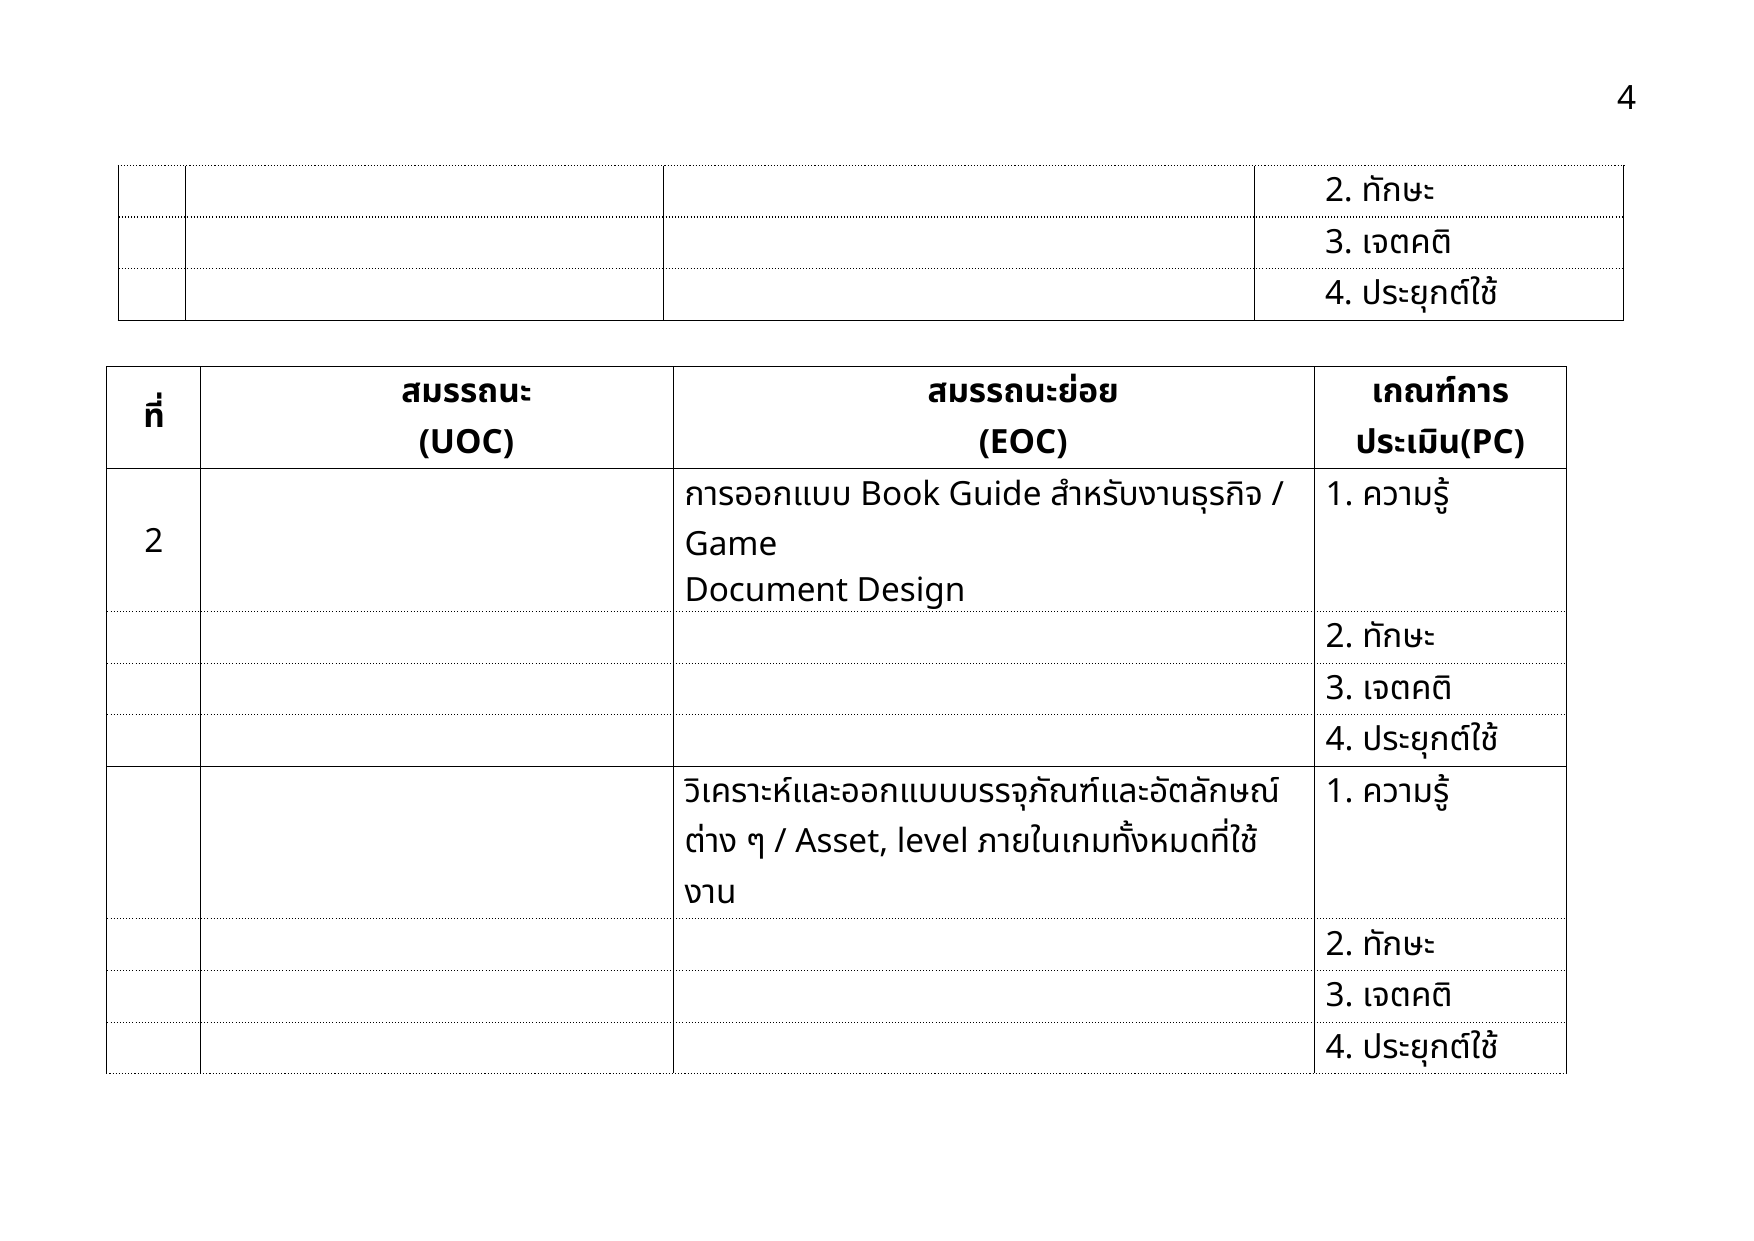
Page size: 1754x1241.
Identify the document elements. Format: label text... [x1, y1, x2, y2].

table_cell [664, 268, 1254, 320]
table_header ที่ [107, 367, 200, 468]
table_cell [119, 165, 185, 216]
table_cell 2. ทักษะ [1315, 611, 1566, 662]
table_cell 1. ความรู้ [1315, 469, 1566, 611]
table_cell 3. เจตคติ [1255, 216, 1623, 268]
table_cell [186, 216, 663, 268]
table_cell 2 [107, 469, 200, 611]
table_cell [201, 918, 673, 970]
table_cell [674, 663, 1314, 714]
table_cell 4. ประยุกต์ใช้ [1255, 268, 1623, 320]
table_cell [201, 767, 673, 918]
table_cell [107, 767, 200, 918]
table_cell [674, 714, 1314, 766]
table_cell 3. เจตคติ [1315, 663, 1566, 714]
table_cell [107, 714, 200, 766]
table_cell [664, 165, 1254, 216]
table_cell [674, 611, 1314, 662]
table_cell [186, 268, 663, 320]
table_cell [107, 611, 200, 662]
table_cell 2. ทักษะ [1255, 165, 1623, 216]
table_cell 4. ประยุกต์ใช้ [1315, 1022, 1566, 1073]
table_header สมรรถนะ (UOC) [201, 367, 673, 468]
table_cell [201, 469, 673, 611]
table_cell [664, 216, 1254, 268]
table_cell [201, 611, 673, 662]
table_cell การออกแบบ Book Guide สําหรับงานธุรกิจ / Game Document Design [674, 469, 1314, 611]
table_cell [119, 268, 185, 320]
table_cell [201, 663, 673, 714]
table_cell [674, 918, 1314, 970]
table_cell 1. ความรู้ [1315, 767, 1566, 918]
table_cell 2. ทักษะ [1315, 918, 1566, 970]
table_cell [201, 714, 673, 766]
table_cell 4. ประยุกต์ใช้ [1315, 714, 1566, 766]
table_cell [674, 970, 1314, 1022]
table_cell [201, 970, 673, 1022]
table_cell [107, 970, 200, 1022]
table_cell [186, 165, 663, 216]
table_cell [201, 1022, 673, 1073]
table_cell 3. เจตคติ [1315, 970, 1566, 1022]
table_cell [107, 1022, 200, 1073]
table_header สมรรถนะย่อย (EOC) [674, 367, 1314, 468]
table_cell [107, 663, 200, 714]
table_cell [674, 1022, 1314, 1073]
table_header เกณฑ์การประเมิน(PC) [1315, 367, 1566, 468]
table_cell วิเคราะห์และออกแบบบรรจุภัณฑ์และอัตลักษณ์ต่าง ๆ / Asset, level ภายในเกมทั้งหมดที่ใช้งาน [674, 767, 1314, 918]
table_cell [119, 216, 185, 268]
table_cell [107, 918, 200, 970]
